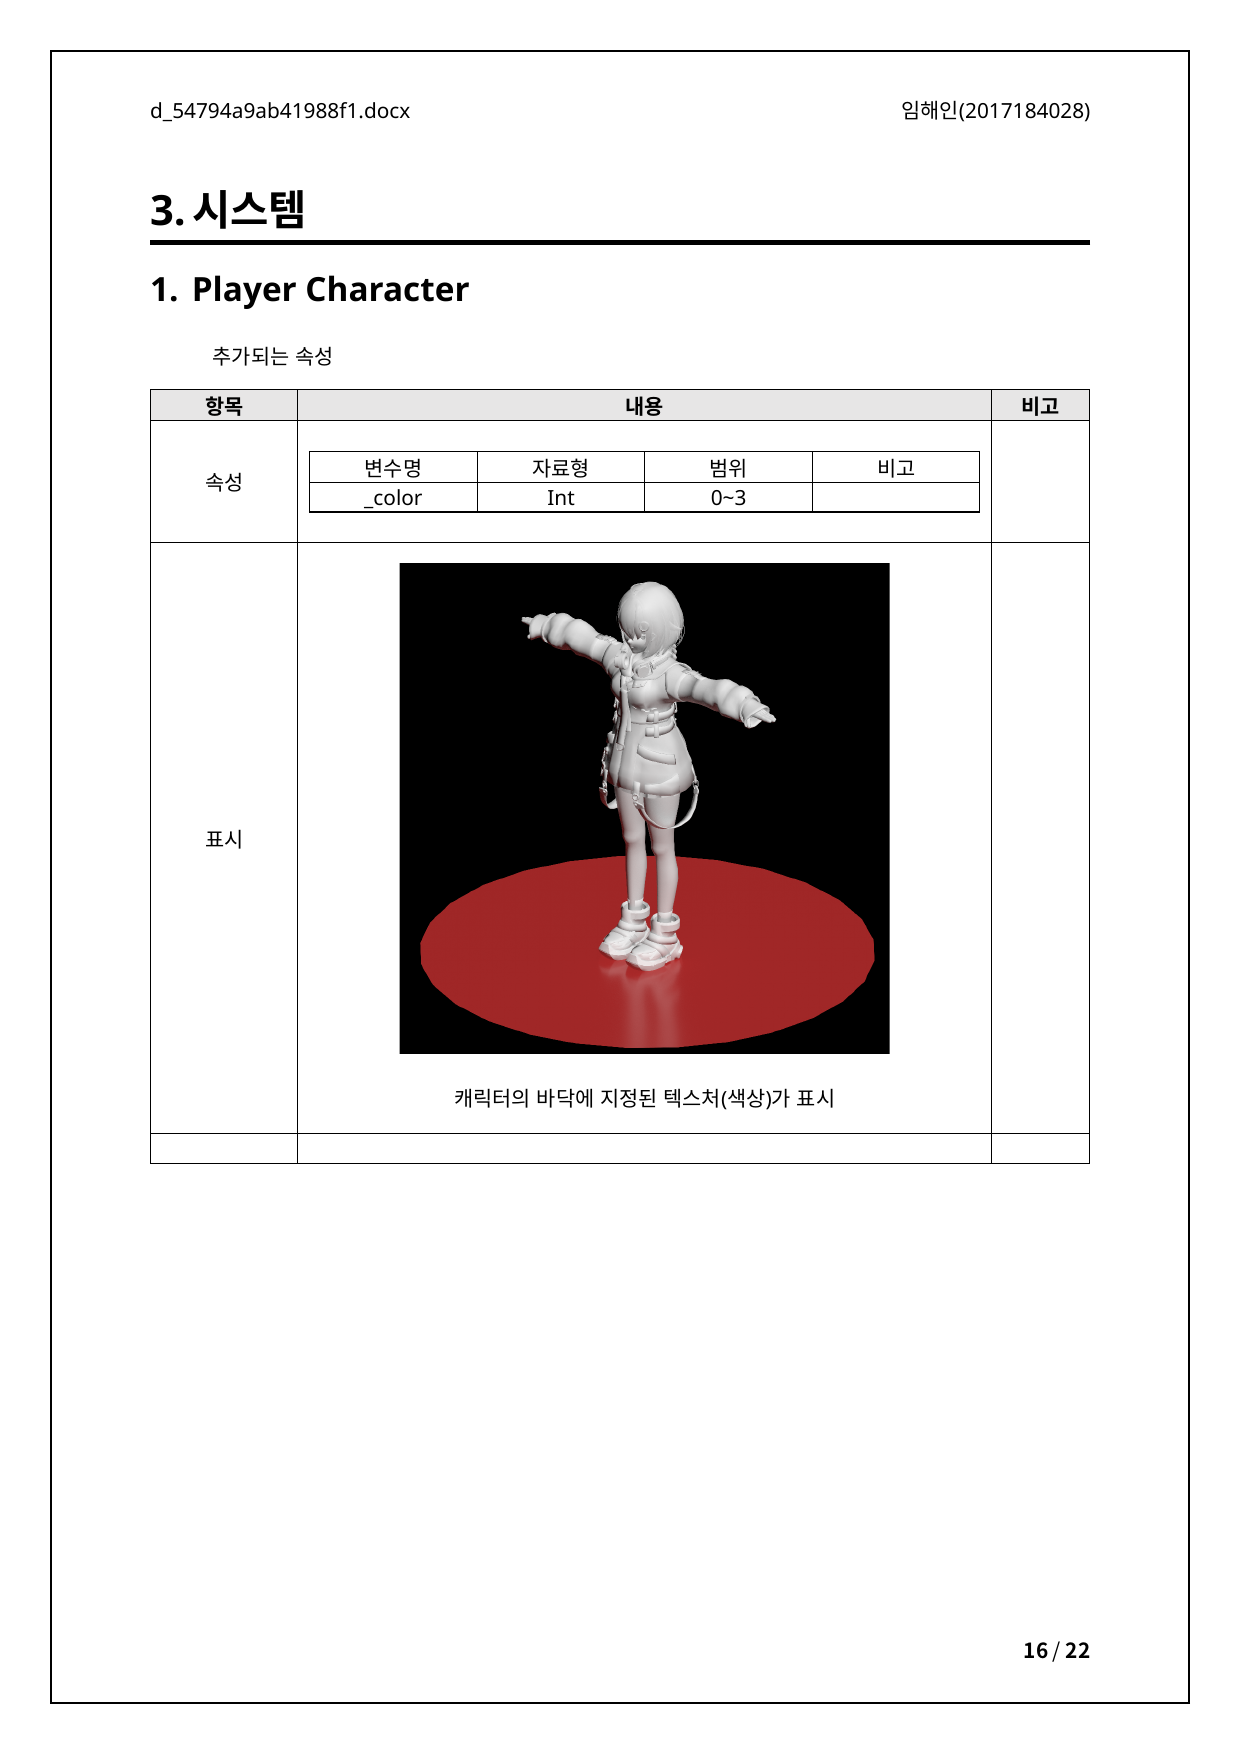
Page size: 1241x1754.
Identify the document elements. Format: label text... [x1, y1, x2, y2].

subtitle 시스템 [150, 177, 1090, 240]
table_cell [992, 1134, 1089, 1163]
table_cell [151, 1134, 297, 1163]
table_cell [992, 543, 1089, 1133]
table_cell 캐릭터의 바닥에 지정된 텍스처(색상)가 표시 [298, 543, 991, 1133]
table_cell [298, 1134, 991, 1163]
picture [399, 563, 890, 1054]
subtitle Player Character [150, 266, 1090, 311]
table_cell 표시 [151, 543, 297, 1133]
table_header 내용 [298, 390, 991, 420]
table_cell [298, 421, 991, 542]
table_header 비고 [992, 390, 1089, 420]
table_cell [992, 421, 1089, 542]
table_cell 속성 [151, 421, 297, 542]
table_header 항목 [151, 390, 297, 420]
subtitle 추가되는 속성 [212, 340, 1090, 370]
